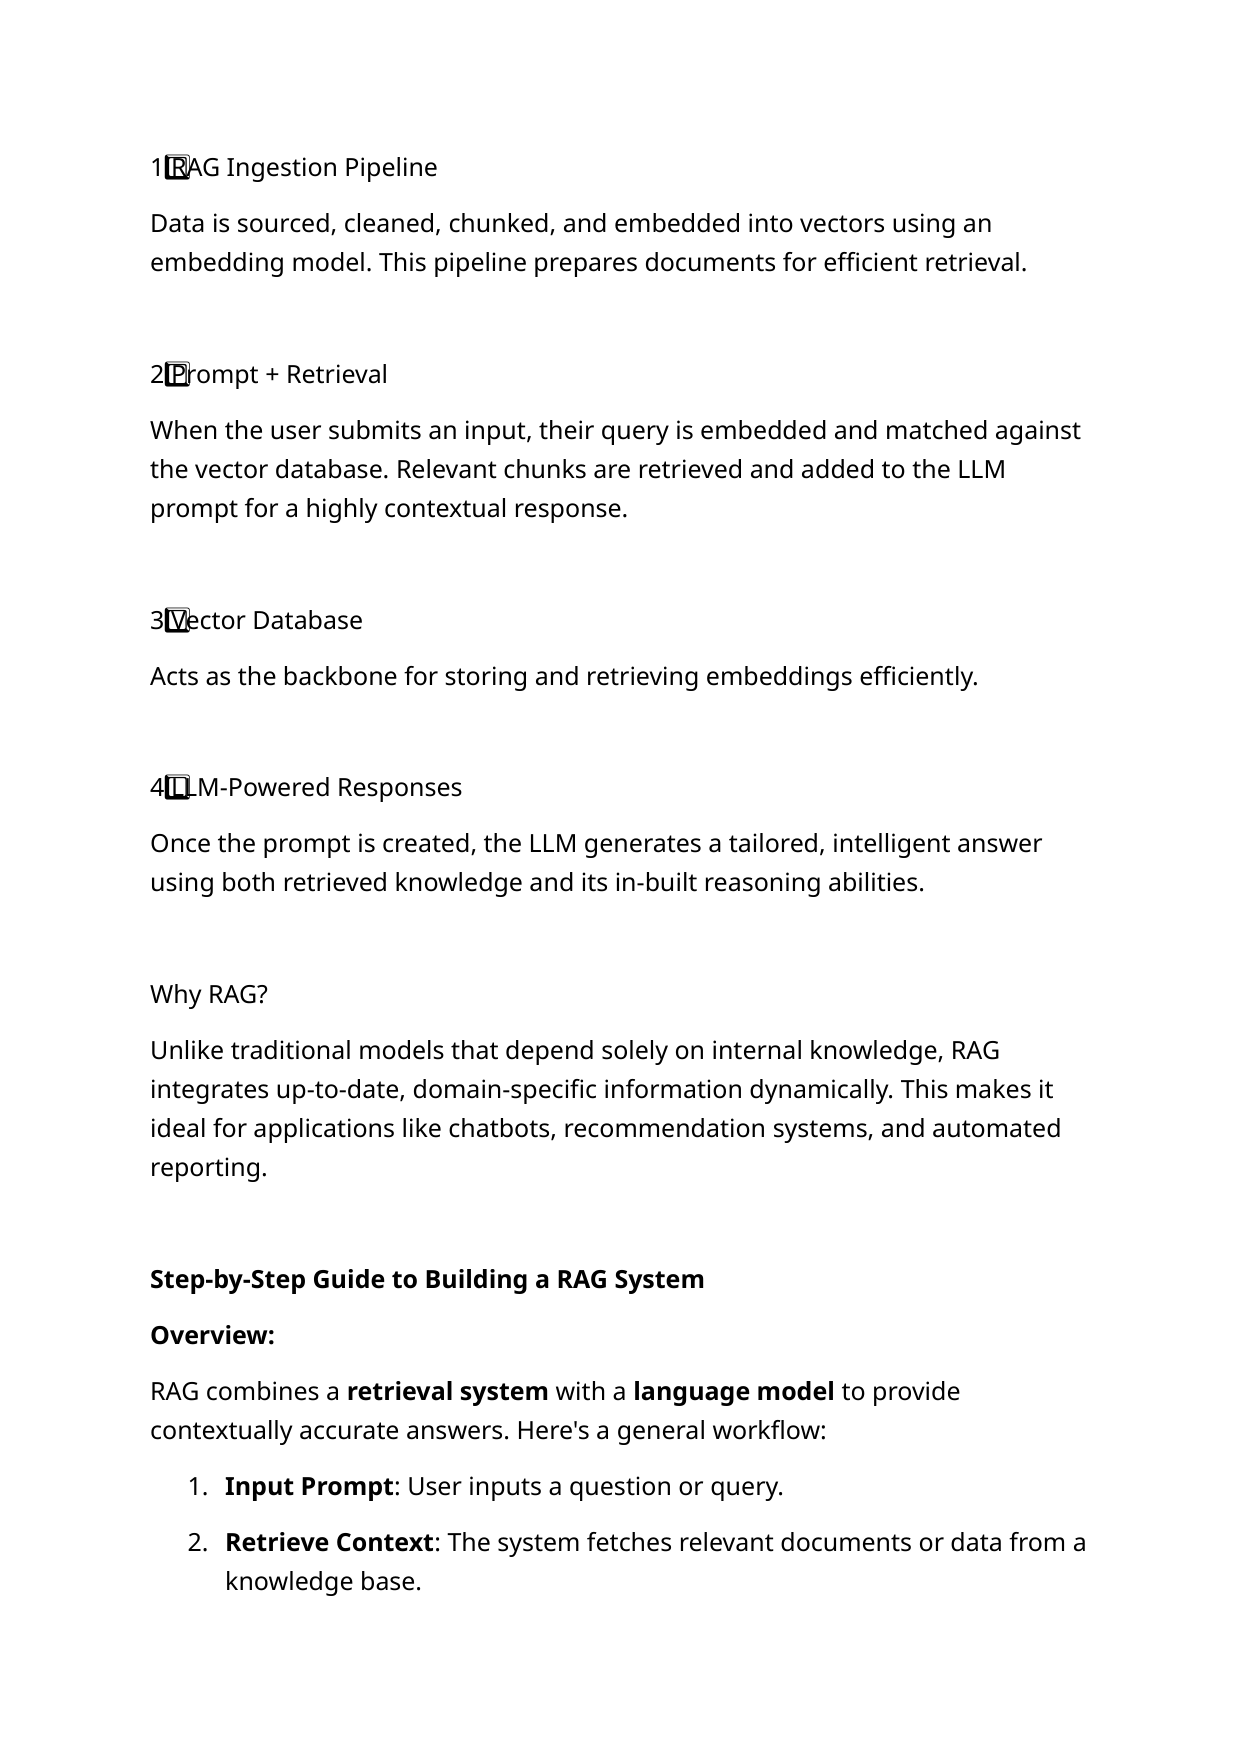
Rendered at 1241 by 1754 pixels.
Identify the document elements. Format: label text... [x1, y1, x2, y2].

text RAG combines a retrieval system with a language model to provide contextually accurate answers. Here's a general workflow: [150, 1373, 1090, 1447]
text When the user submits an input, their query is embedded and matched against the vector database. Relevant chunks are retrieved and added to the LLM prompt for a highly contextual response. [150, 412, 1090, 525]
text Overview: [150, 1317, 1090, 1352]
list Retrieve Context: The system fetches relevant documents or data from a knowledge base. [187, 1524, 1090, 1597]
text 2️⃣ Prompt + Retrieval [150, 357, 1090, 391]
text Data is sourced, cleaned, chunked, and embedded into vectors using an embedding model. This pipeline prepares documents for efficient retrieval. [150, 206, 1090, 279]
text 4️⃣ LLM-Powered Responses [150, 770, 1090, 804]
text Step-by-Step Guide to Building a RAG System [150, 1262, 1090, 1296]
list Input Prompt: User inputs a question or query. [187, 1468, 1090, 1502]
text Unlike traditional models that depend solely on internal knowledge, RAG integrates up-to-date, domain-specific information dynamically. This makes it ideal for applications like chatbots, recommendation systems, and automated reporting. [150, 1032, 1090, 1184]
text Acts as the backbone for storing and retrieving embeddings efficiently. [150, 658, 1090, 692]
text Once the prompt is created, the LLM generates a tailored, intelligent answer using both retrieved knowledge and its in-built reasoning abilities. [150, 826, 1090, 899]
text 3️⃣ Vector Database [150, 602, 1090, 637]
text 1️⃣ RAG Ingestion Pipeline [150, 150, 1090, 184]
text Why RAG? [150, 977, 1090, 1011]
